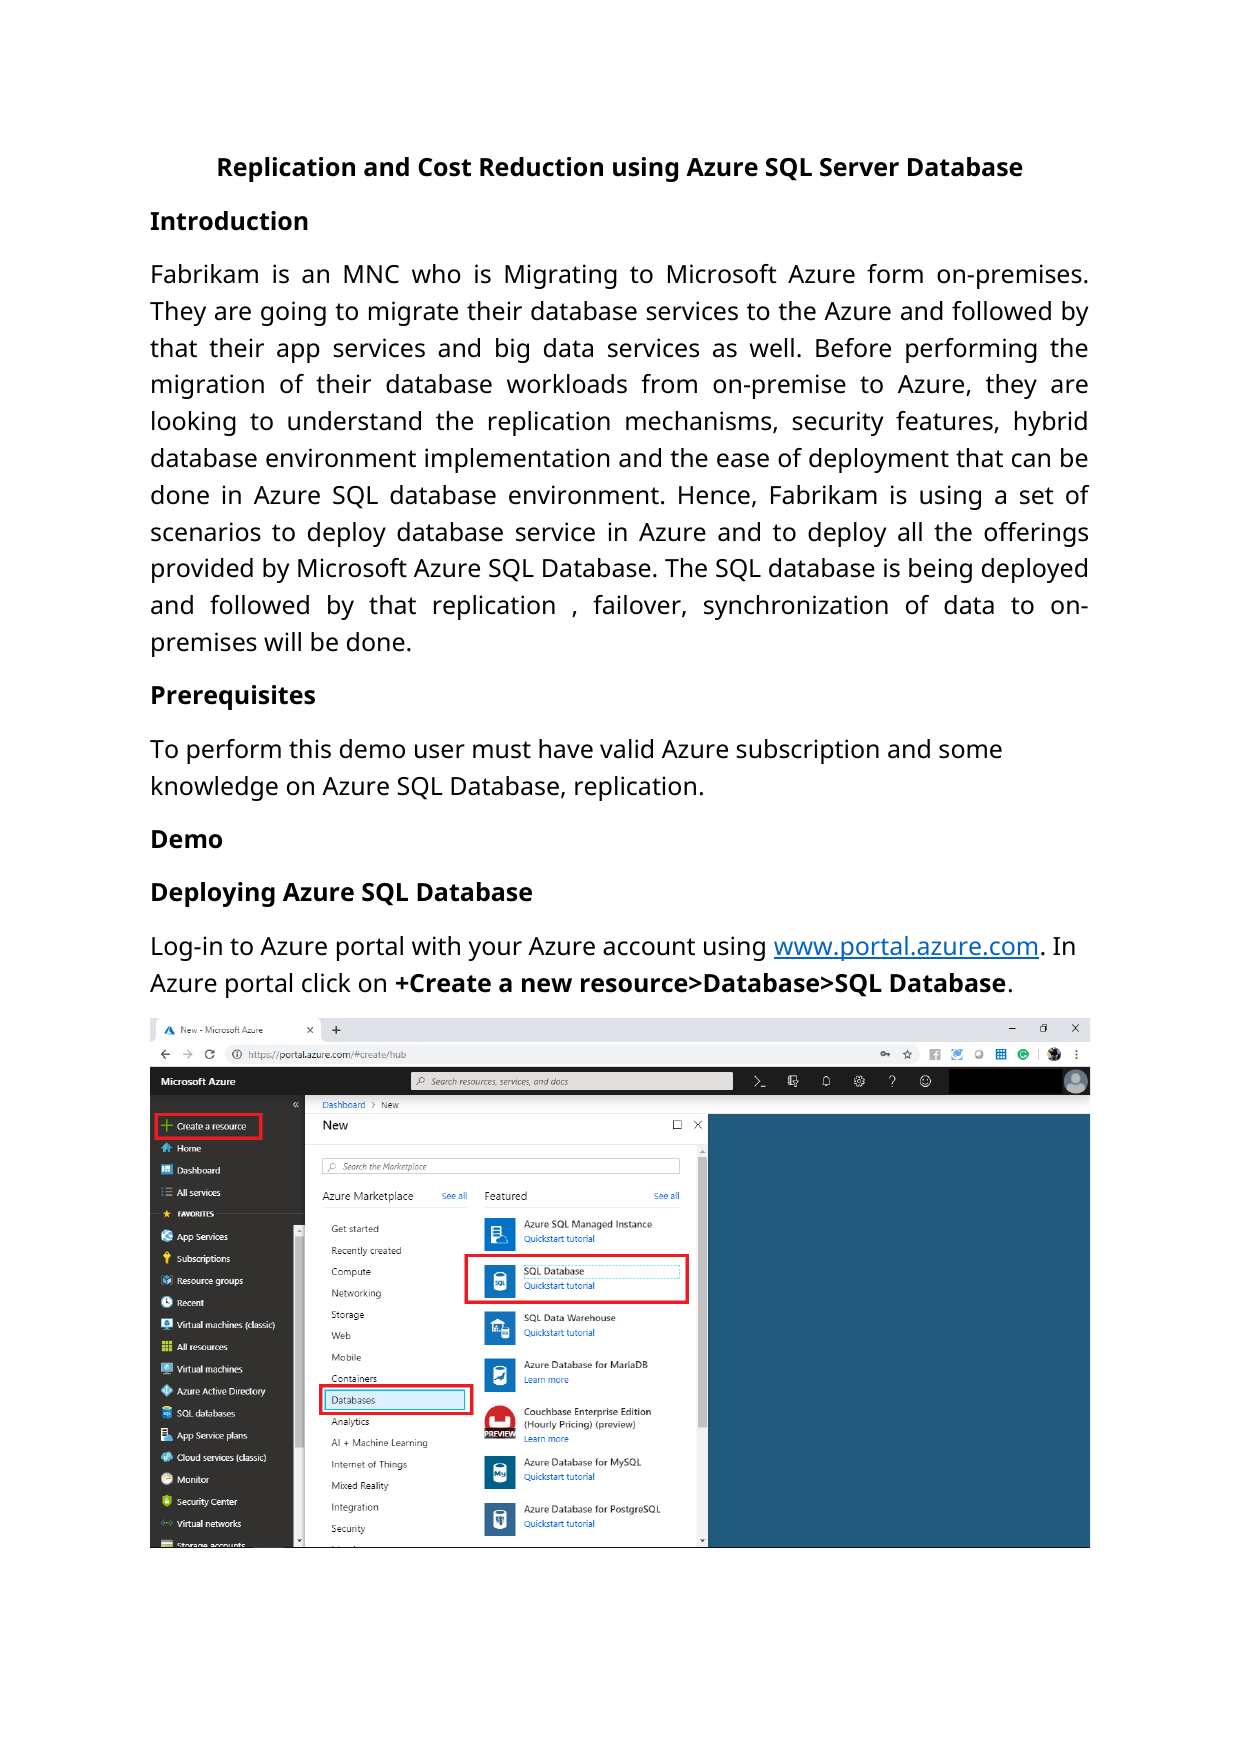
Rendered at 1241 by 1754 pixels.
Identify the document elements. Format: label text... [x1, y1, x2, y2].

text Introduction [150, 203, 1090, 237]
picture [150, 1018, 1091, 1548]
text Replication and Cost Reduction using Azure SQL Server Database [150, 150, 1090, 184]
text Prerequisites [150, 678, 1090, 712]
text Demo [150, 822, 1090, 856]
text Deploying Azure SQL Database [150, 875, 1090, 909]
text Log-in to Azure portal with your Azure account using www.portal.azure.com. In Azure portal click on +Create a new resource>Database>SQL Database. [150, 928, 1090, 999]
text Fabrikam is an MNC who is Migrating to Microsoft Azure form on-premises. They are going to migrate their database services to the Azure and followed by that their app services and big data services as well. Before performing the migration of their database workloads from on-premise to Azure, they are looking to understand the replication mechanisms, security features, hybrid database environment implementation and the ease of deployment that can be done in Azure SQL database environment. Hence, Fabrikam is using a set of scenarios to deploy database service in Azure and to deploy all the offerings provided by Microsoft Azure SQL Database. The SQL database is being deployed and followed by that replication , failover, synchronization of data to on-premises will be done. [150, 257, 1090, 659]
text To perform this demo user must have valid Azure subscription and some knowledge on Azure SQL Database, replication. [150, 731, 1090, 802]
